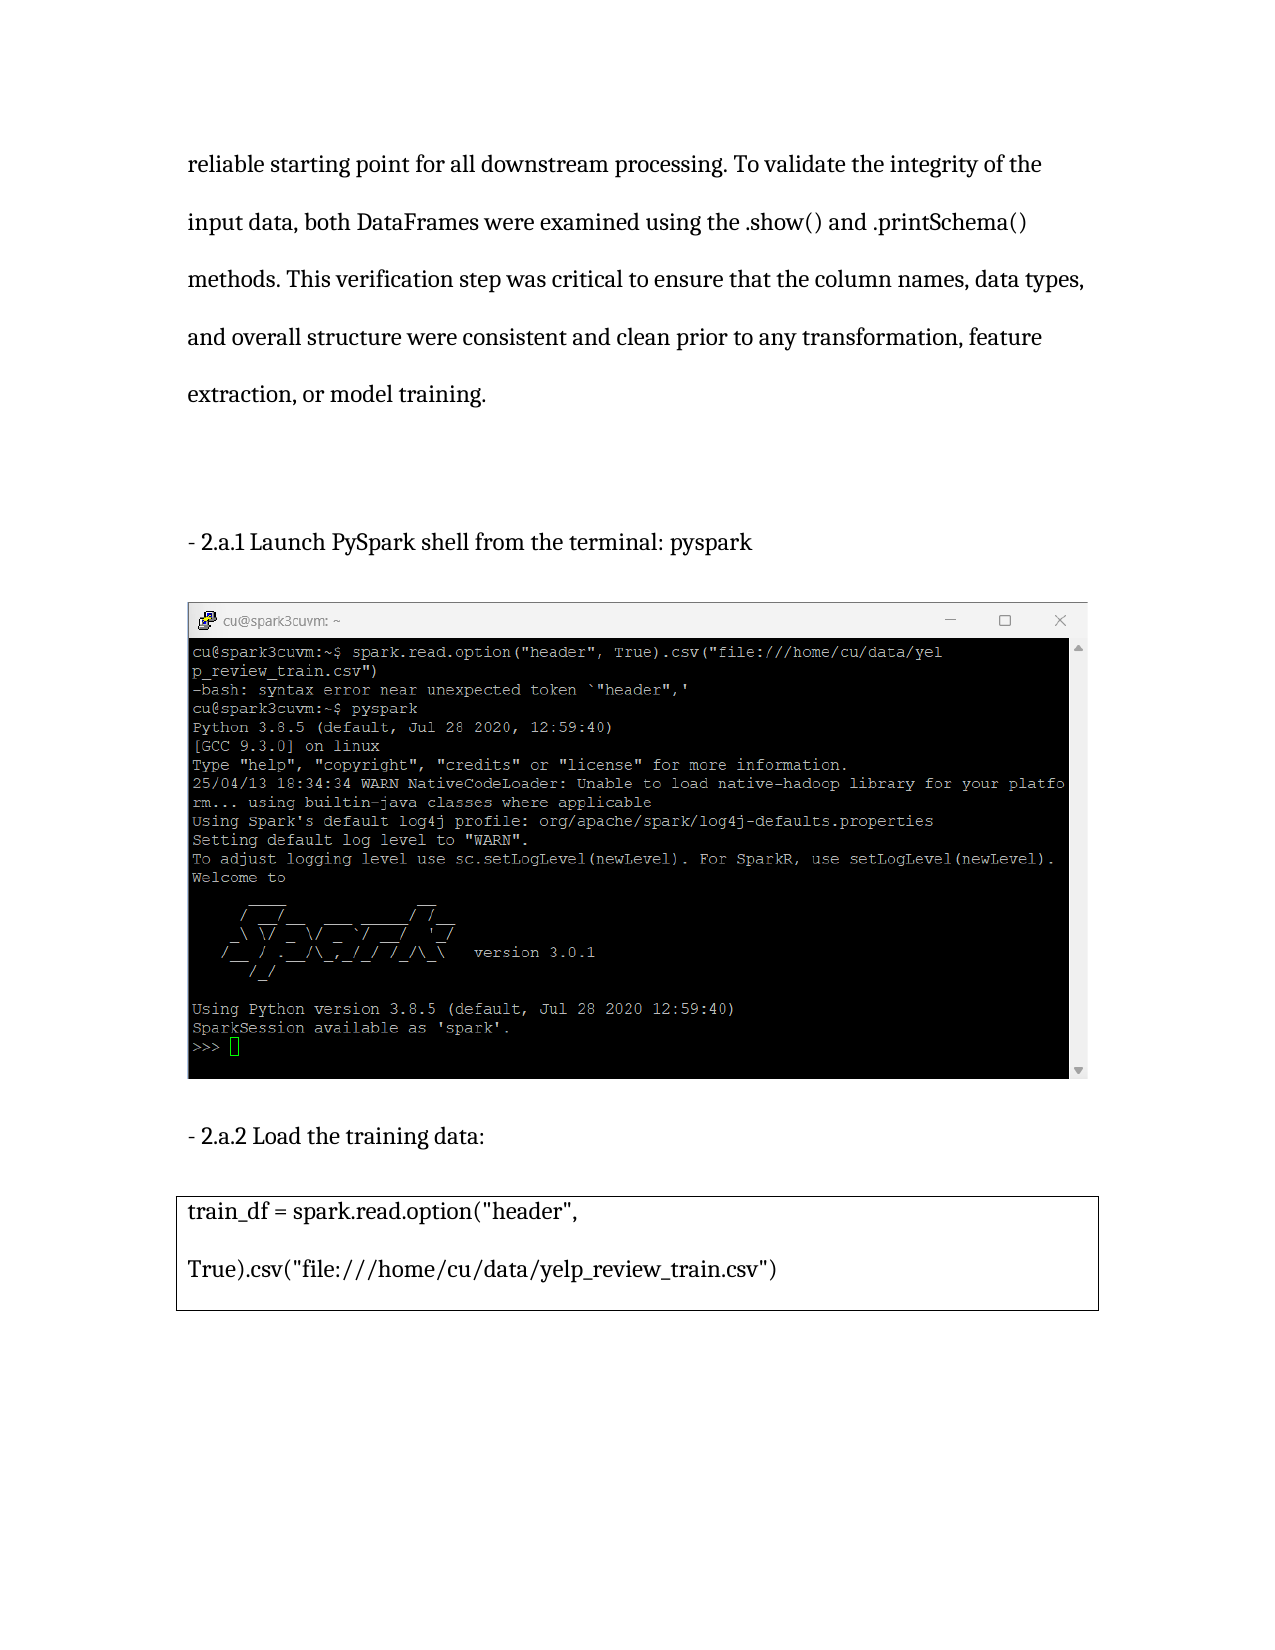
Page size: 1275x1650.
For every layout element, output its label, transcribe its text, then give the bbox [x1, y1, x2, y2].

text - 2.a.2 Load the training data: [187, 1122, 1087, 1151]
table_header train_df = spark.read.option("header", True).csv("file:///home/cu/data/yelp_review_train.csv") [177, 1197, 1098, 1309]
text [187, 150, 1087, 409]
picture [187, 602, 1088, 1079]
text - 2.a.1 Launch PySpark shell from the terminal: pyspark [187, 528, 1087, 557]
